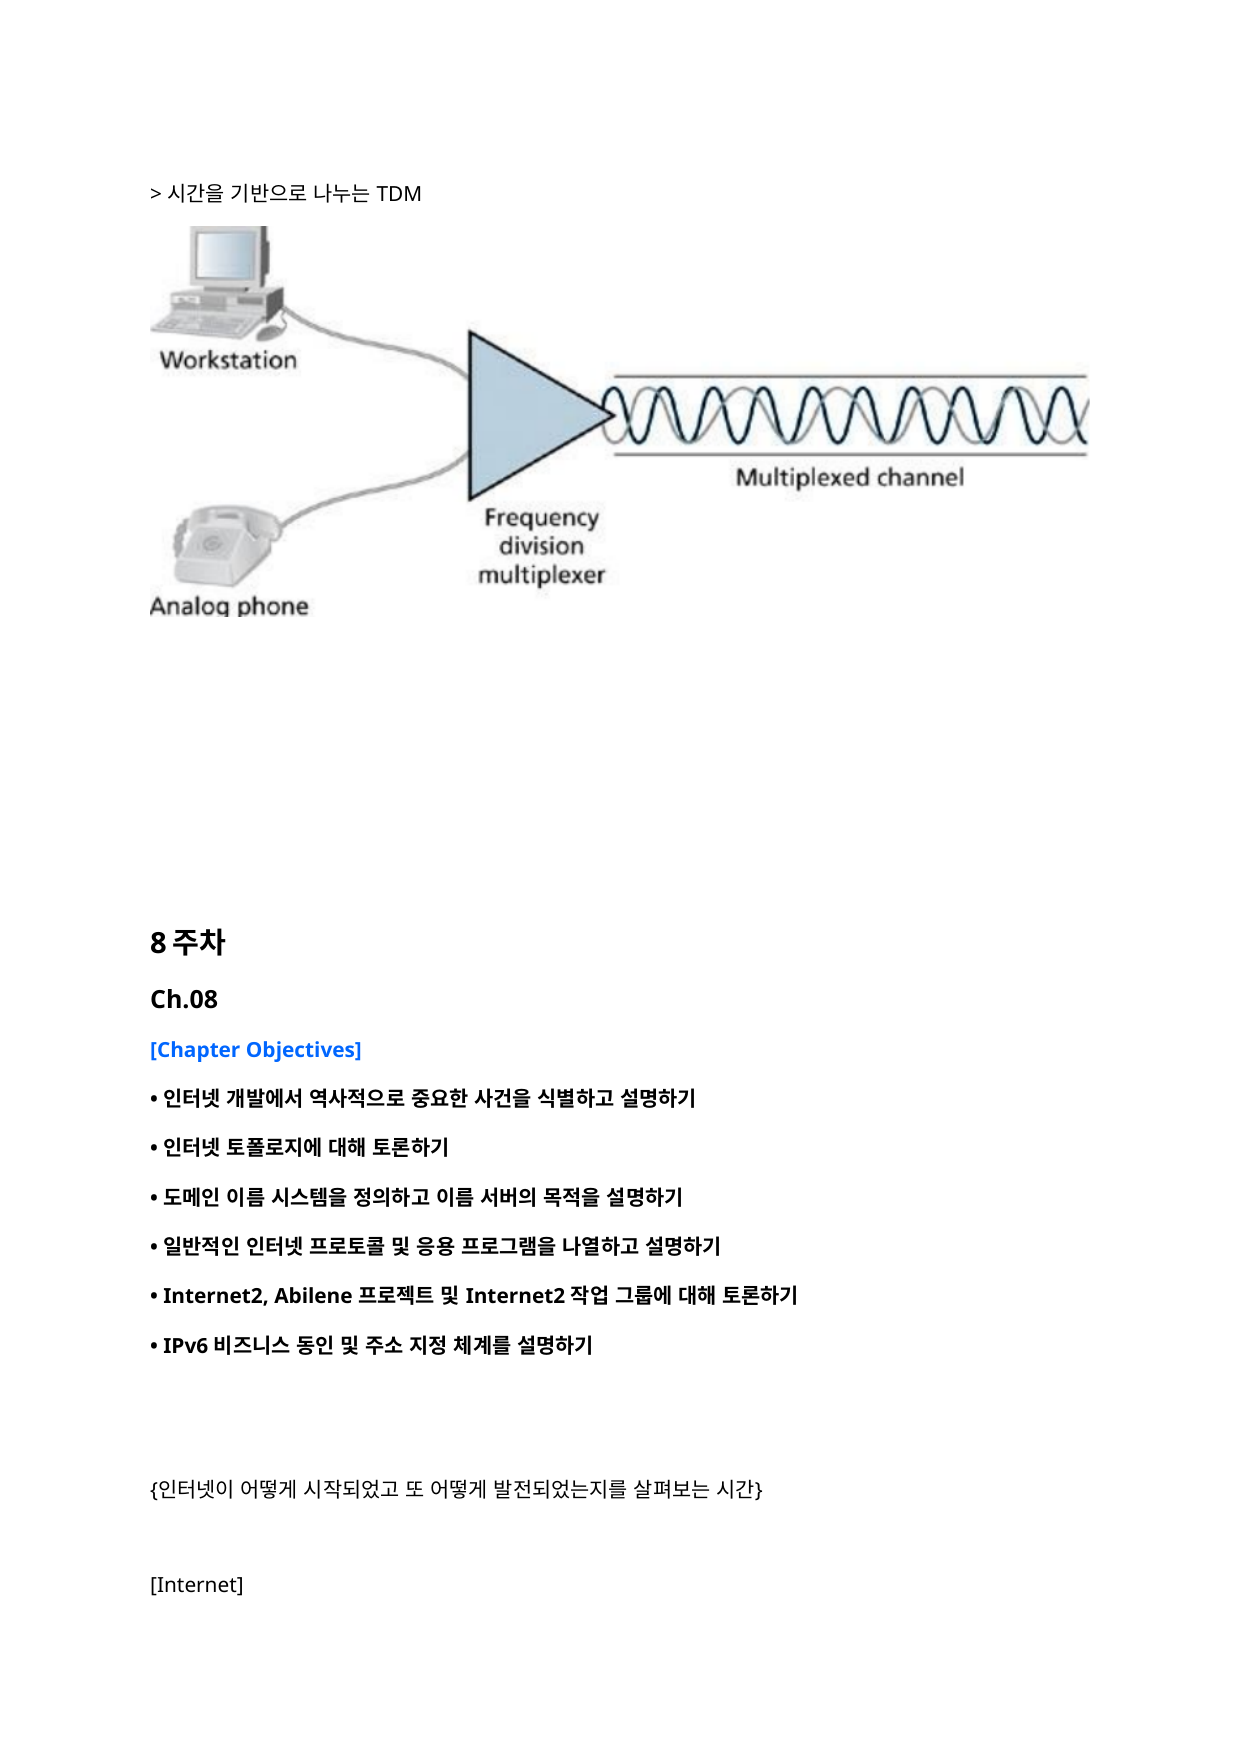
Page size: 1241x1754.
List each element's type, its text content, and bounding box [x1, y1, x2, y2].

text [Internet] [150, 1570, 1090, 1598]
text Ch.08 [150, 982, 1090, 1016]
text • IPv6 비즈니스 동인 및 주소 지정 체계를 설명하기 [150, 1329, 1090, 1359]
text 8주차 [150, 919, 1090, 962]
text {인터넷이 어떻게 시작되었고 또 어떻게 발전되었는지를 살펴보는 시간} [150, 1473, 1090, 1503]
text [Chapter Objectives] [150, 1035, 1090, 1063]
text > 시간을 기반으로 나누는 TDM [150, 177, 1090, 207]
text • 일반적인 인터넷 프로토콜 및 응용 프로그램을 나열하고 설명하기 [150, 1230, 1090, 1261]
text • 인터넷 토폴로지에 대해 토론하기 [150, 1132, 1090, 1162]
text • 인터넷 개발에서 역사적으로 중요한 사건을 식별하고 설명하기 [150, 1082, 1090, 1113]
text • Internet2, Abilene 프로젝트 및 Internet2 작업 그룹에 대해 토론하기 [150, 1280, 1090, 1310]
text • 도메인 이름 시스템을 정의하고 이름 서버의 목적을 설명하기 [150, 1181, 1090, 1211]
picture [150, 226, 1090, 617]
